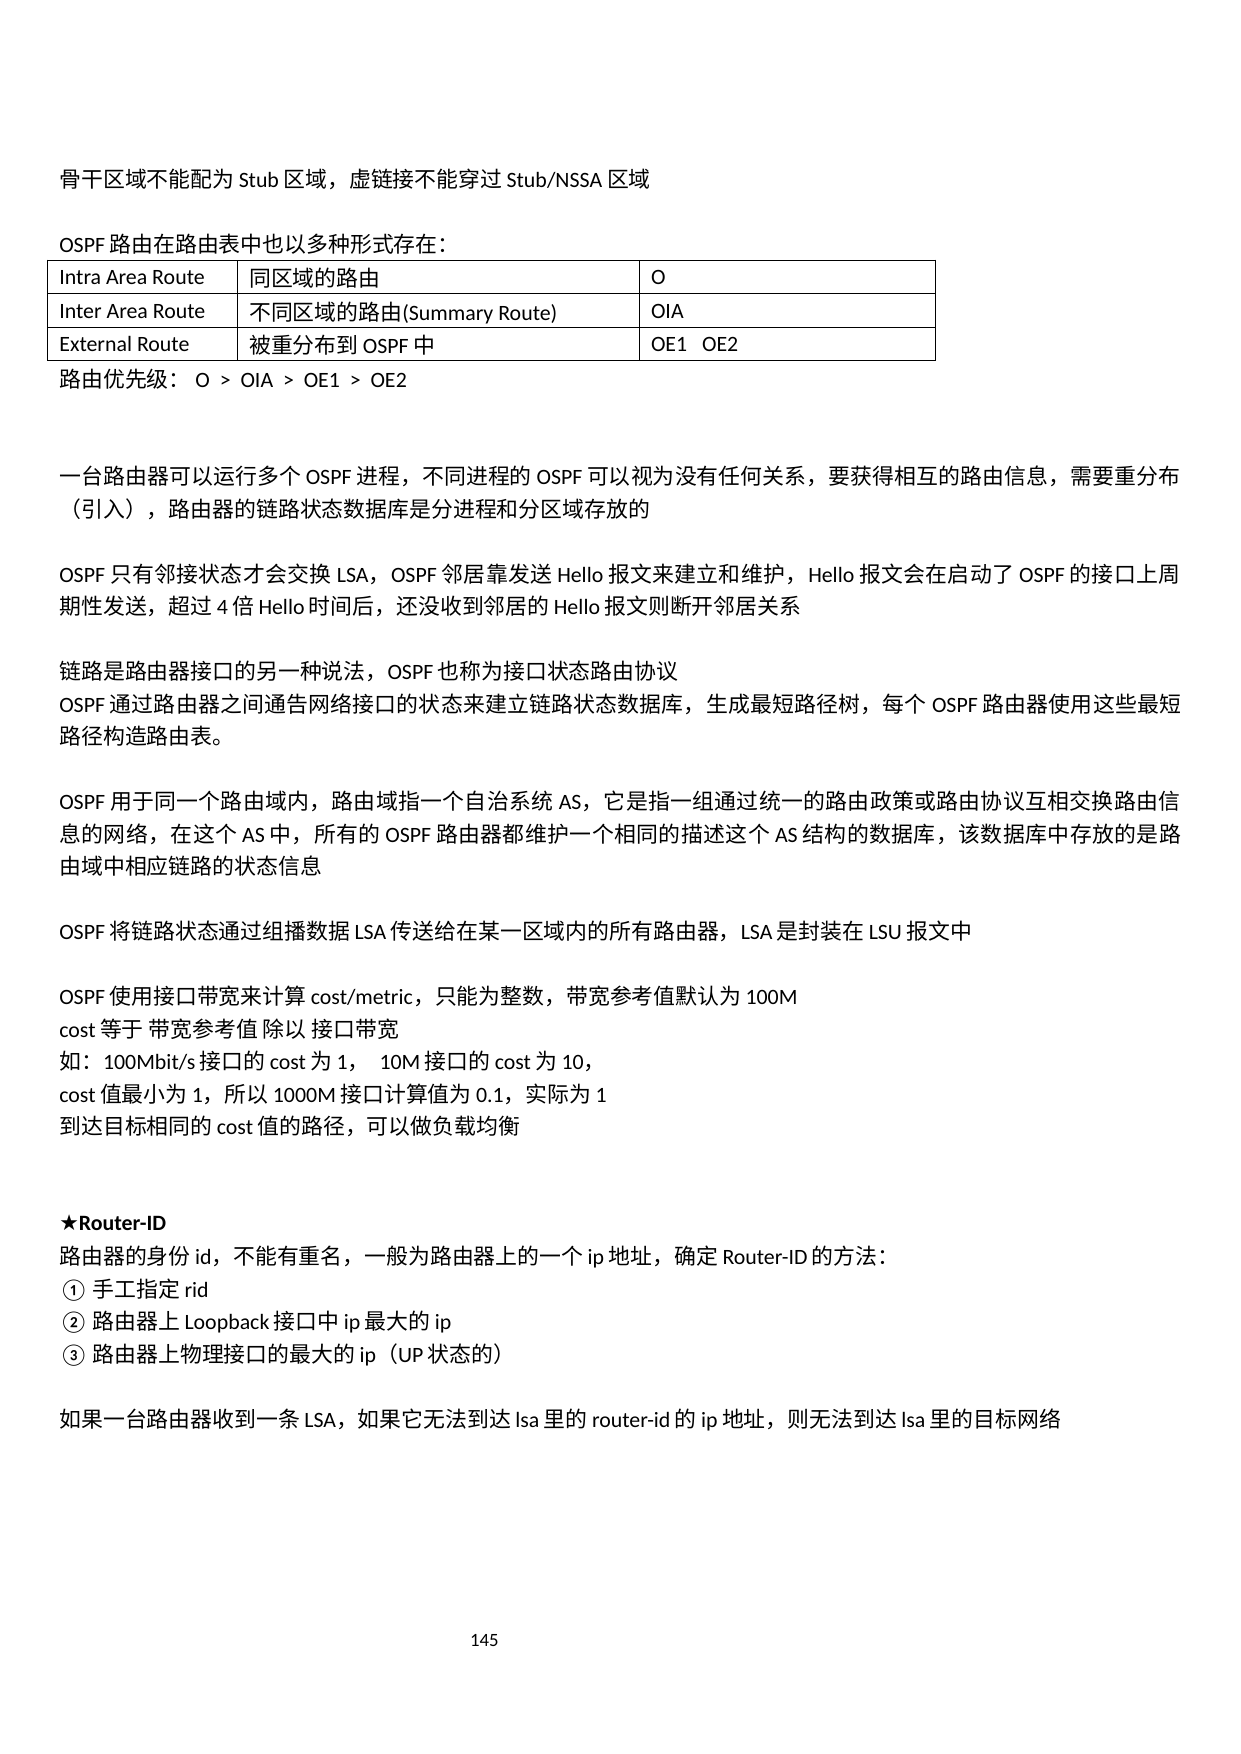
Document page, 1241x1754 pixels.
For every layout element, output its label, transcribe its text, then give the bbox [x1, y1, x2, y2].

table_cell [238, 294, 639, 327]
text OSPF路由在路由表中也以多种形式存在： [59, 227, 1181, 259]
text ★Router-ID [59, 1206, 1181, 1239]
text OSPF通过路由器之间通告网络接口的状态来建立链路状态数据库，生成最短路径树，每个OSPF路由器使用这些最短路径构造路由表。 [59, 686, 1181, 751]
text cost等于 带宽参考值 除以 接口带宽 [59, 1011, 1181, 1044]
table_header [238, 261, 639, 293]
text 到达目标相同的cost值的路径，可以做负载均衡 [59, 1109, 1181, 1141]
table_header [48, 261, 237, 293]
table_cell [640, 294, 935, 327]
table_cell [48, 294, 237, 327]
text ③路由器上物理接口的最大的ip（UP状态的） [59, 1336, 1181, 1369]
text ①手工指定rid [59, 1271, 1181, 1304]
text 链路是路由器接口的另一种说法，OSPF也称为接口状态路由协议 [59, 654, 1181, 686]
text cost值最小为1，所以1000M接口计算值为0.1，实际为1 [59, 1076, 1181, 1109]
text OSPF将链路状态通过组播数据LSA传送给在某一区域内的所有路由器，LSA是封装在LSU报文中 [59, 914, 1181, 946]
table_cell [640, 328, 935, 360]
text 如果一台路由器收到一条LSA，如果它无法到达lsa里的router-id的ip地址，则无法到达lsa里的目标网络 [59, 1401, 1181, 1434]
text 路由器的身份id，不能有重名，一般为路由器上的一个ip地址，确定Router-ID的方法： [59, 1239, 1181, 1271]
text OSPF用于同一个路由域内，路由域指一个自治系统AS，它是指一组通过统一的路由政策或路由协议互相交换路由信息的网络，在这个AS中，所有的OSPF路由器都维护一个相同的描述这个AS结构的数据库，该数据库中存放的是路由域中相应链路的状态信息 [59, 784, 1181, 881]
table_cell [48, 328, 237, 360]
text OSPF使用接口带宽来计算cost/metric，只能为整数，带宽参考值默认为100M [59, 979, 1181, 1011]
text 一台路由器可以运行多个OSPF进程，不同进程的OSPF可以视为没有任何关系，要获得相互的路由信息，需要重分布（引入），路由器的链路状态数据库是分进程和分区域存放的 [59, 459, 1181, 524]
text ②路由器上Loopback接口中ip最大的ip [59, 1304, 1181, 1336]
text 如：100Mbit/s接口的cost为1， 10M接口的cost为10， [59, 1044, 1181, 1076]
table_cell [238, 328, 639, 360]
text OSPF只有邻接状态才会交换LSA，OSPF邻居靠发送Hello报文来建立和维护，Hello报文会在启动了OSPF的接口上周期性发送，超过4倍Hello时间后，还没收到邻居的Hello报文则断开邻居关系 [59, 556, 1181, 621]
text 骨干区域不能配为Stub区域，虚链接不能穿过Stub/NSSA 区域 [59, 162, 1181, 194]
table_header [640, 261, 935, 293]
text 路由优先级： O > OIA > OE1 > OE2 [59, 361, 1181, 394]
